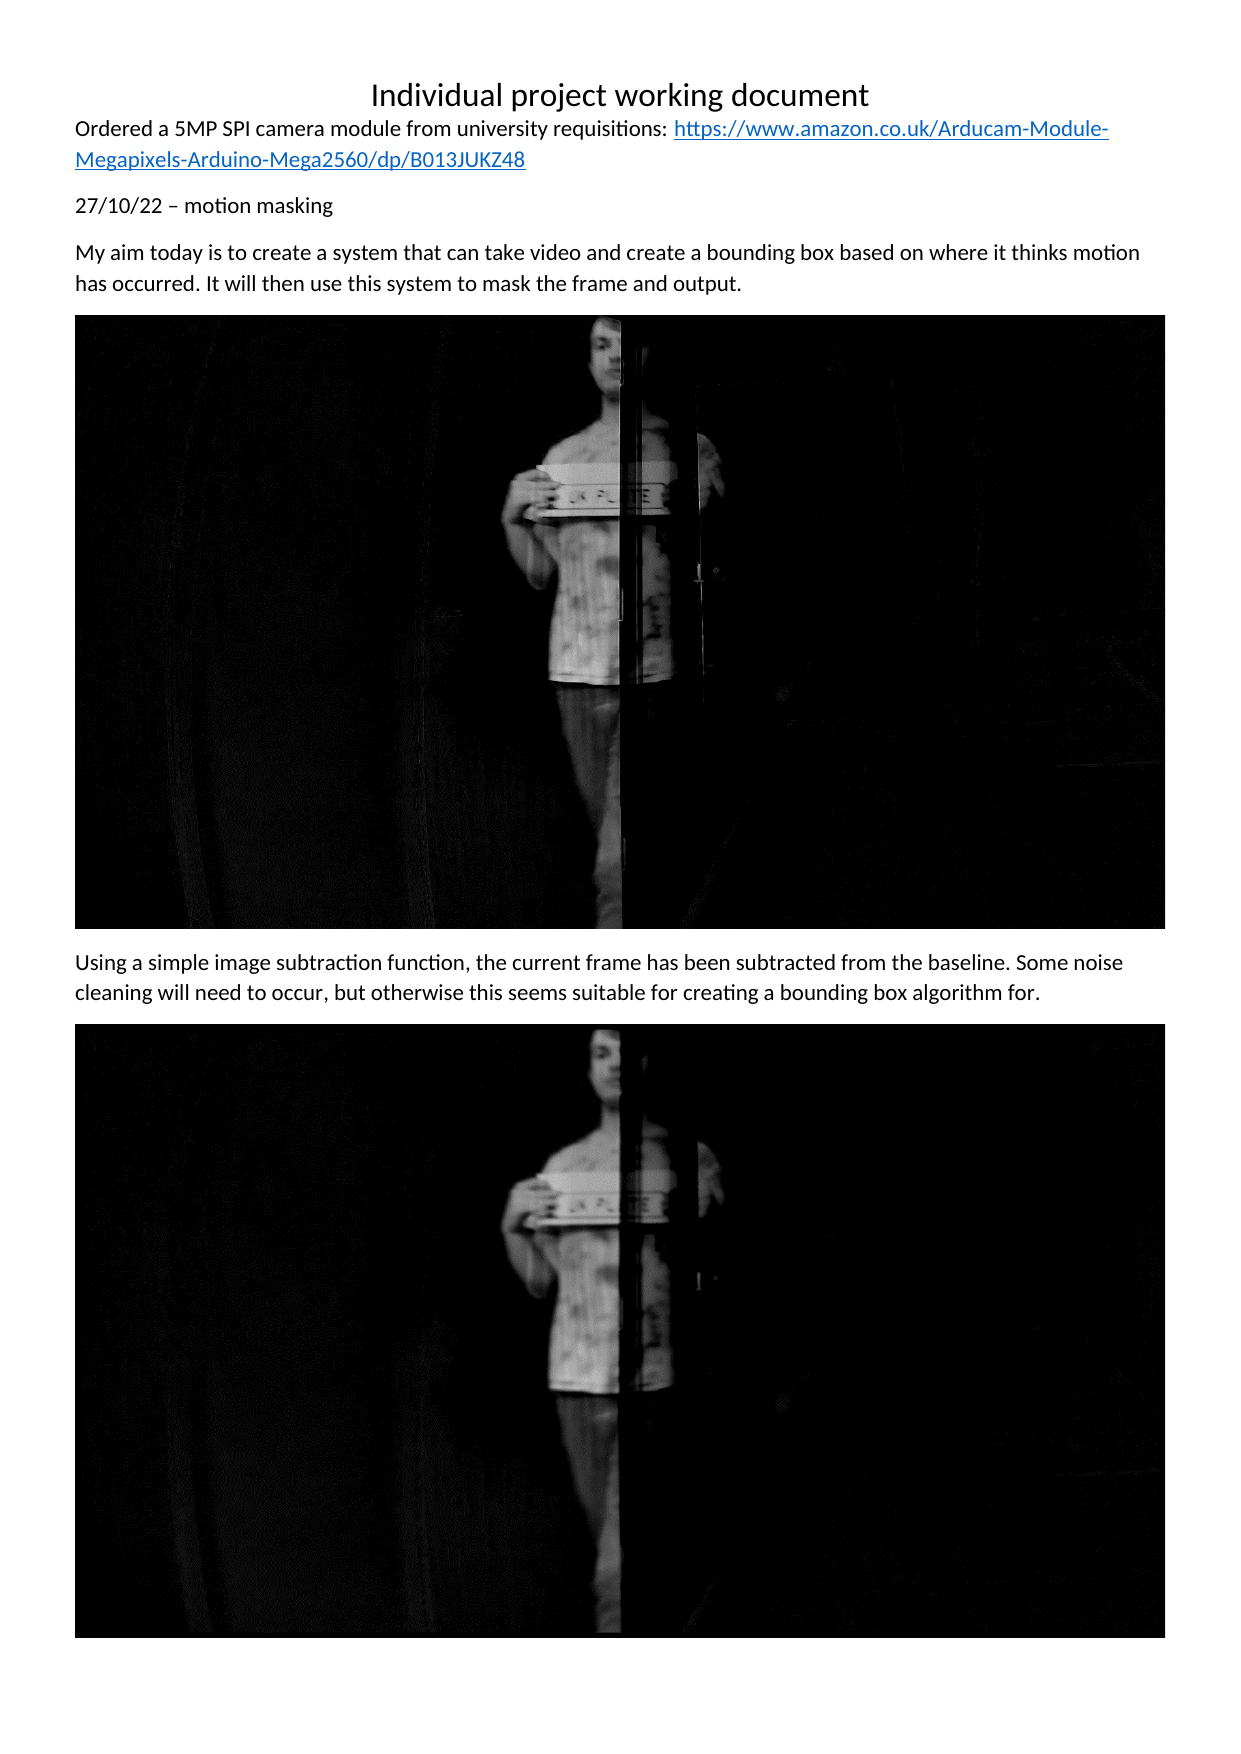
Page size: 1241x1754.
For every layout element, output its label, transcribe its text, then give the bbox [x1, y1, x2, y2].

picture [75, 1024, 1166, 1638]
text 27/10/22 – motion masking [75, 192, 1165, 219]
text Ordered a 5MP SPI camera module from university requisitions: https://www.amazon.co.uk/Arducam-Module-Megapixels-Arduino-Mega2560/dp/B013JUKZ48 [75, 114, 1165, 173]
text Using a simple image subtraction function, the current frame has been subtracted from the baseline. Some noise cleaning will need to occur, but otherwise this seems suitable for creating a bounding box algorithm for. [75, 948, 1165, 1006]
text My aim today is to create a system that can take video and create a bounding box based on where it thinks motion has occurred. It will then use this system to mask the frame and output. [75, 238, 1165, 297]
picture [75, 315, 1166, 929]
